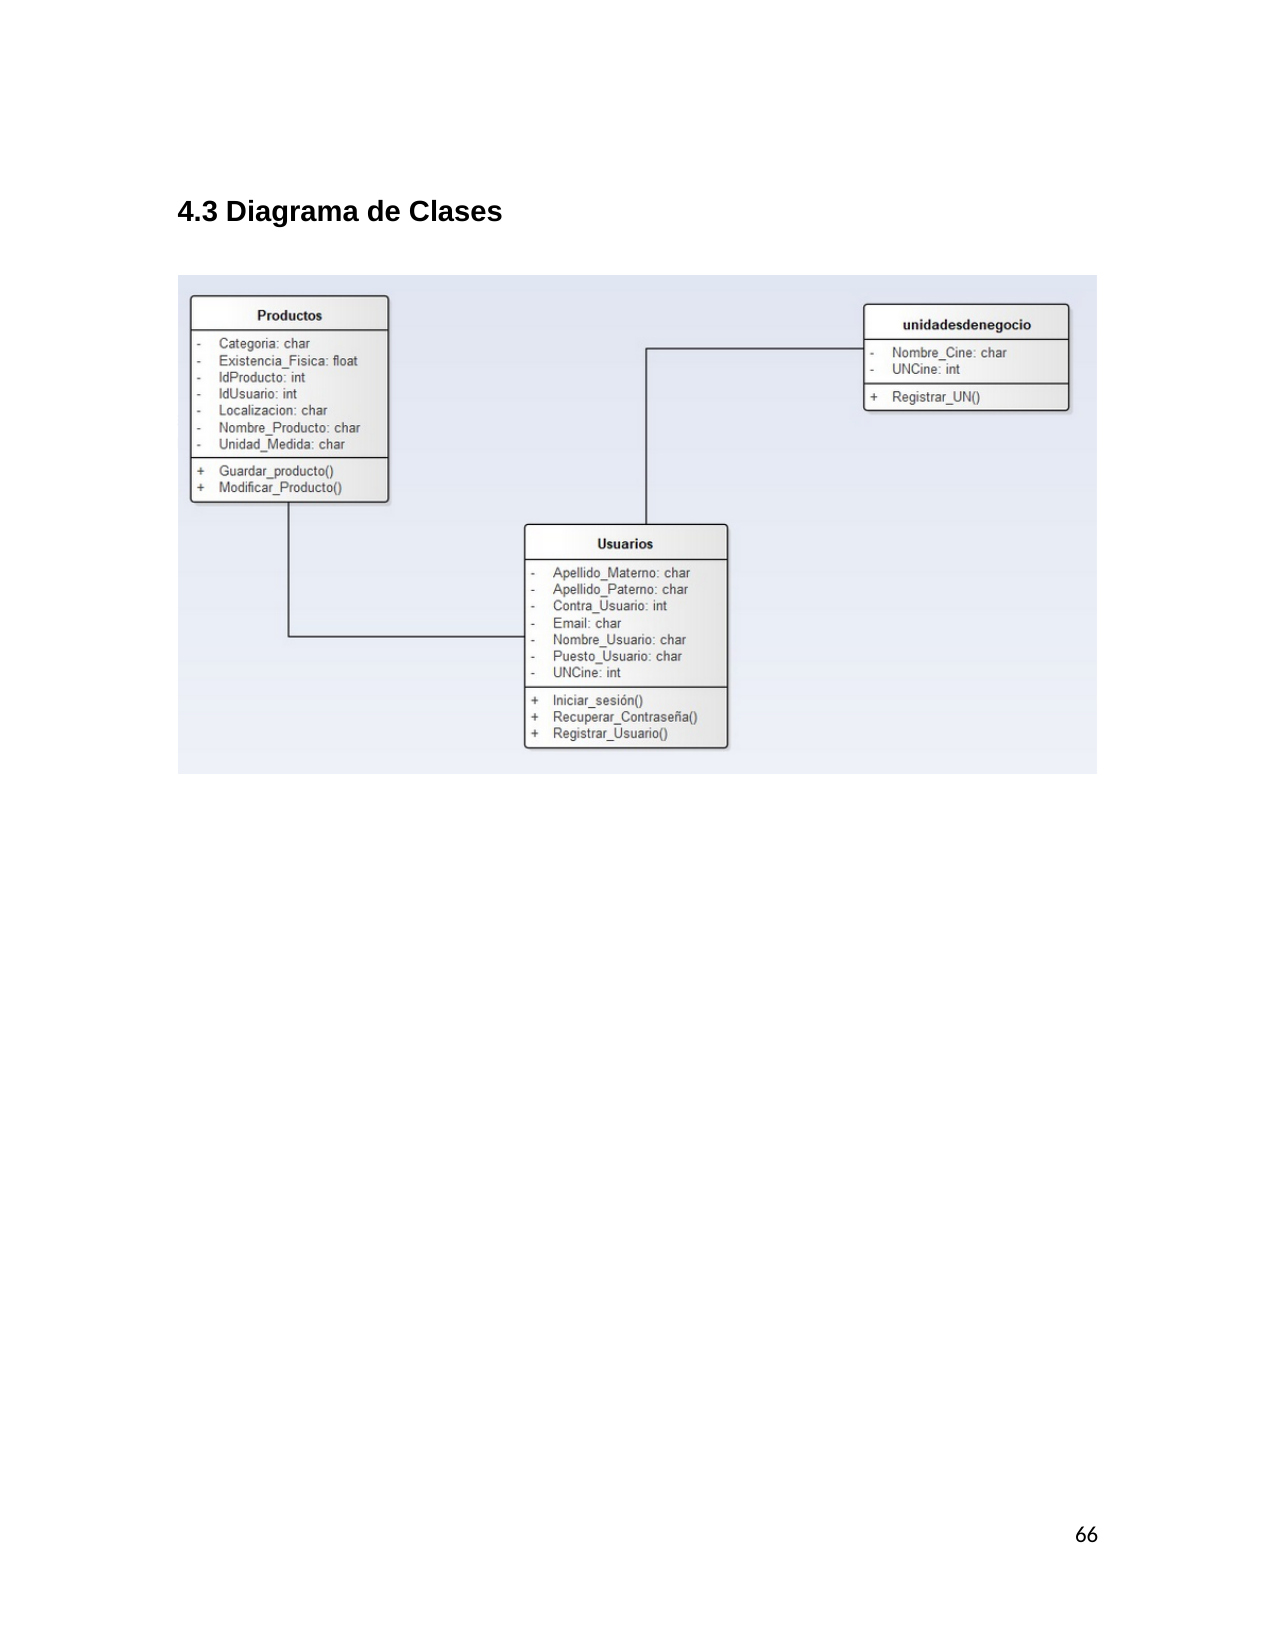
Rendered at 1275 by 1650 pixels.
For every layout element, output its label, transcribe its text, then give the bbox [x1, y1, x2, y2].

picture [177, 275, 1098, 774]
subtitle 4.3 Diagrama de Clases [177, 194, 1098, 227]
